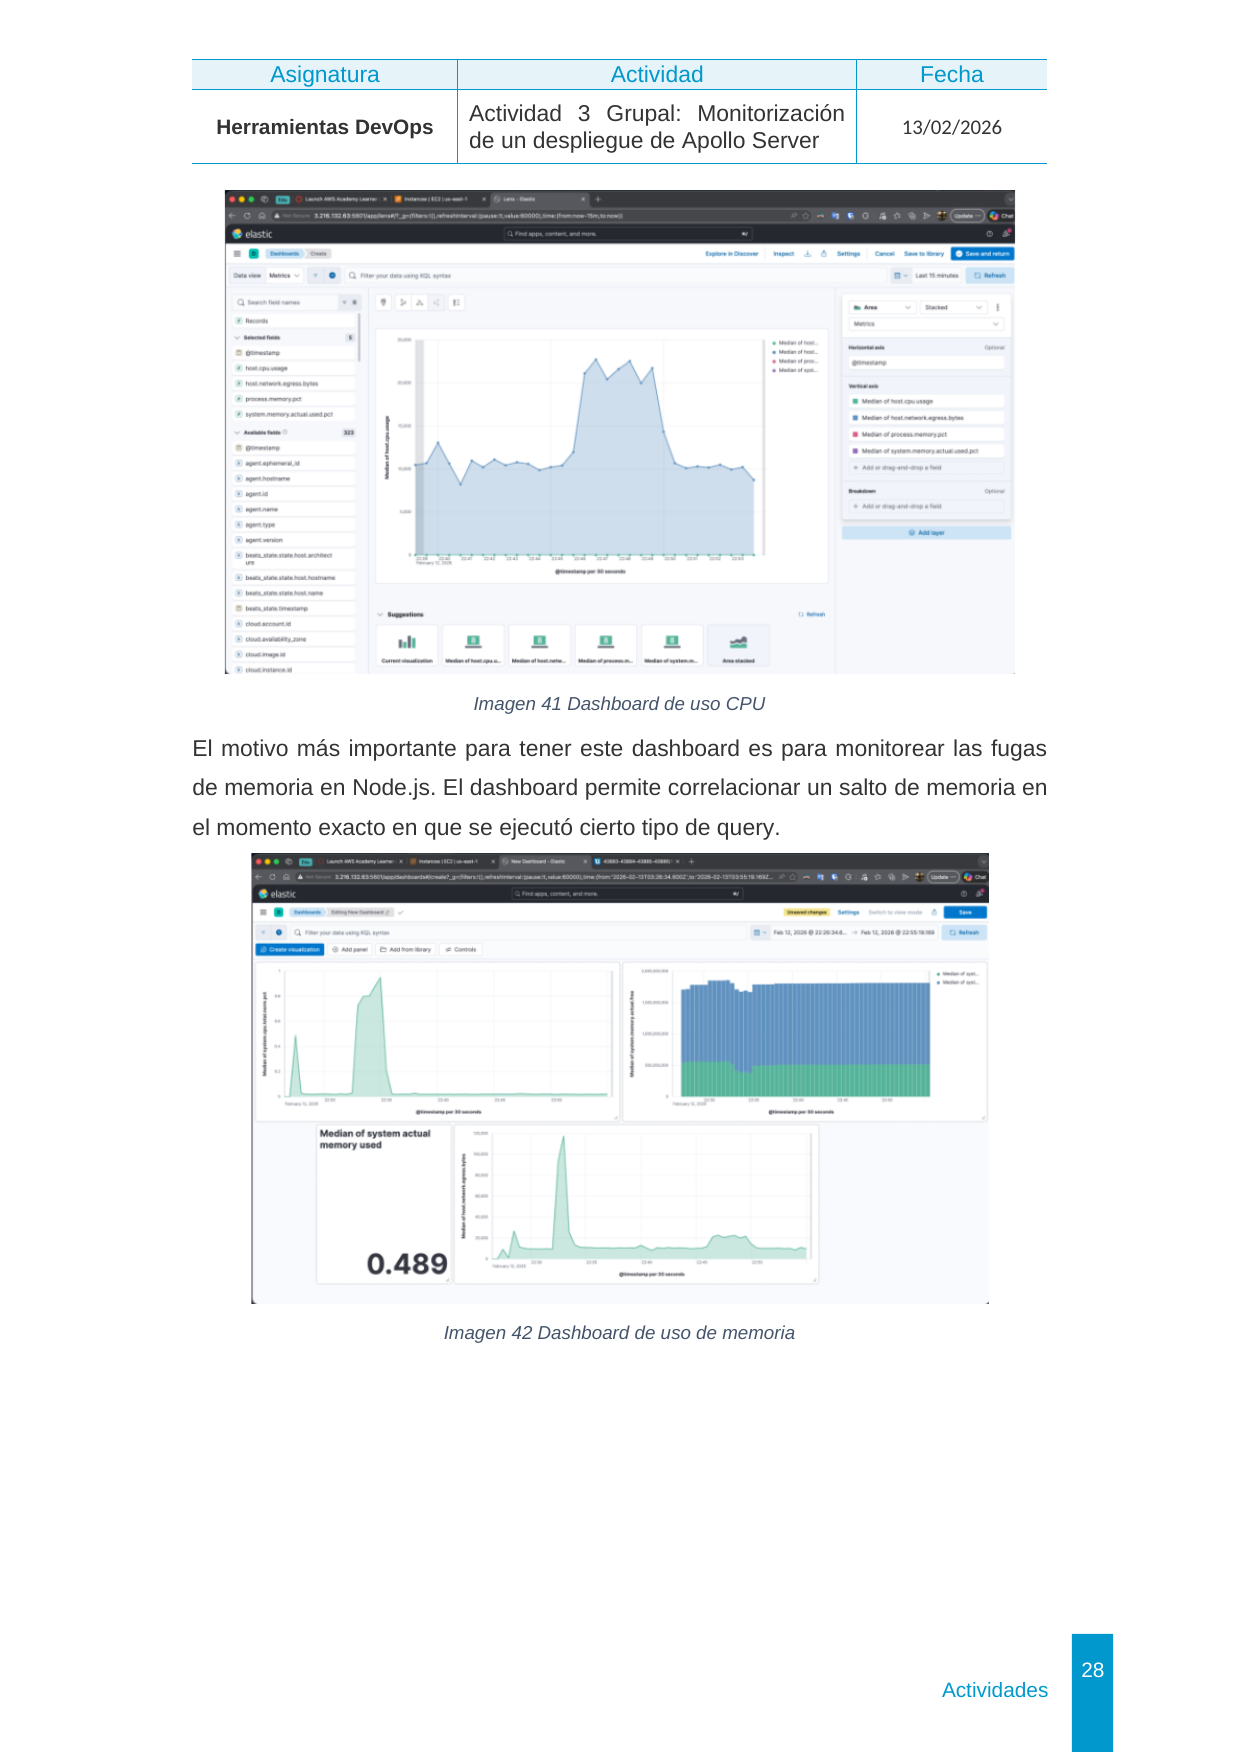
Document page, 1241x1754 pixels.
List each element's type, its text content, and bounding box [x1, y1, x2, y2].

text El motivo más importante para tener este dashboard es para monitorear las fugas de memoria en Node.js. El dashboard permite correlacionar un salto de memoria en el momento exacto en que se ejecutó cierto tipo de query. [192, 735, 1048, 840]
text Imagen 41 Dashboard de uso CPU [192, 692, 1048, 714]
picture [251, 853, 989, 1304]
picture [224, 190, 1016, 674]
text Imagen 42 Dashboard de uso de memoria [192, 1322, 1048, 1343]
